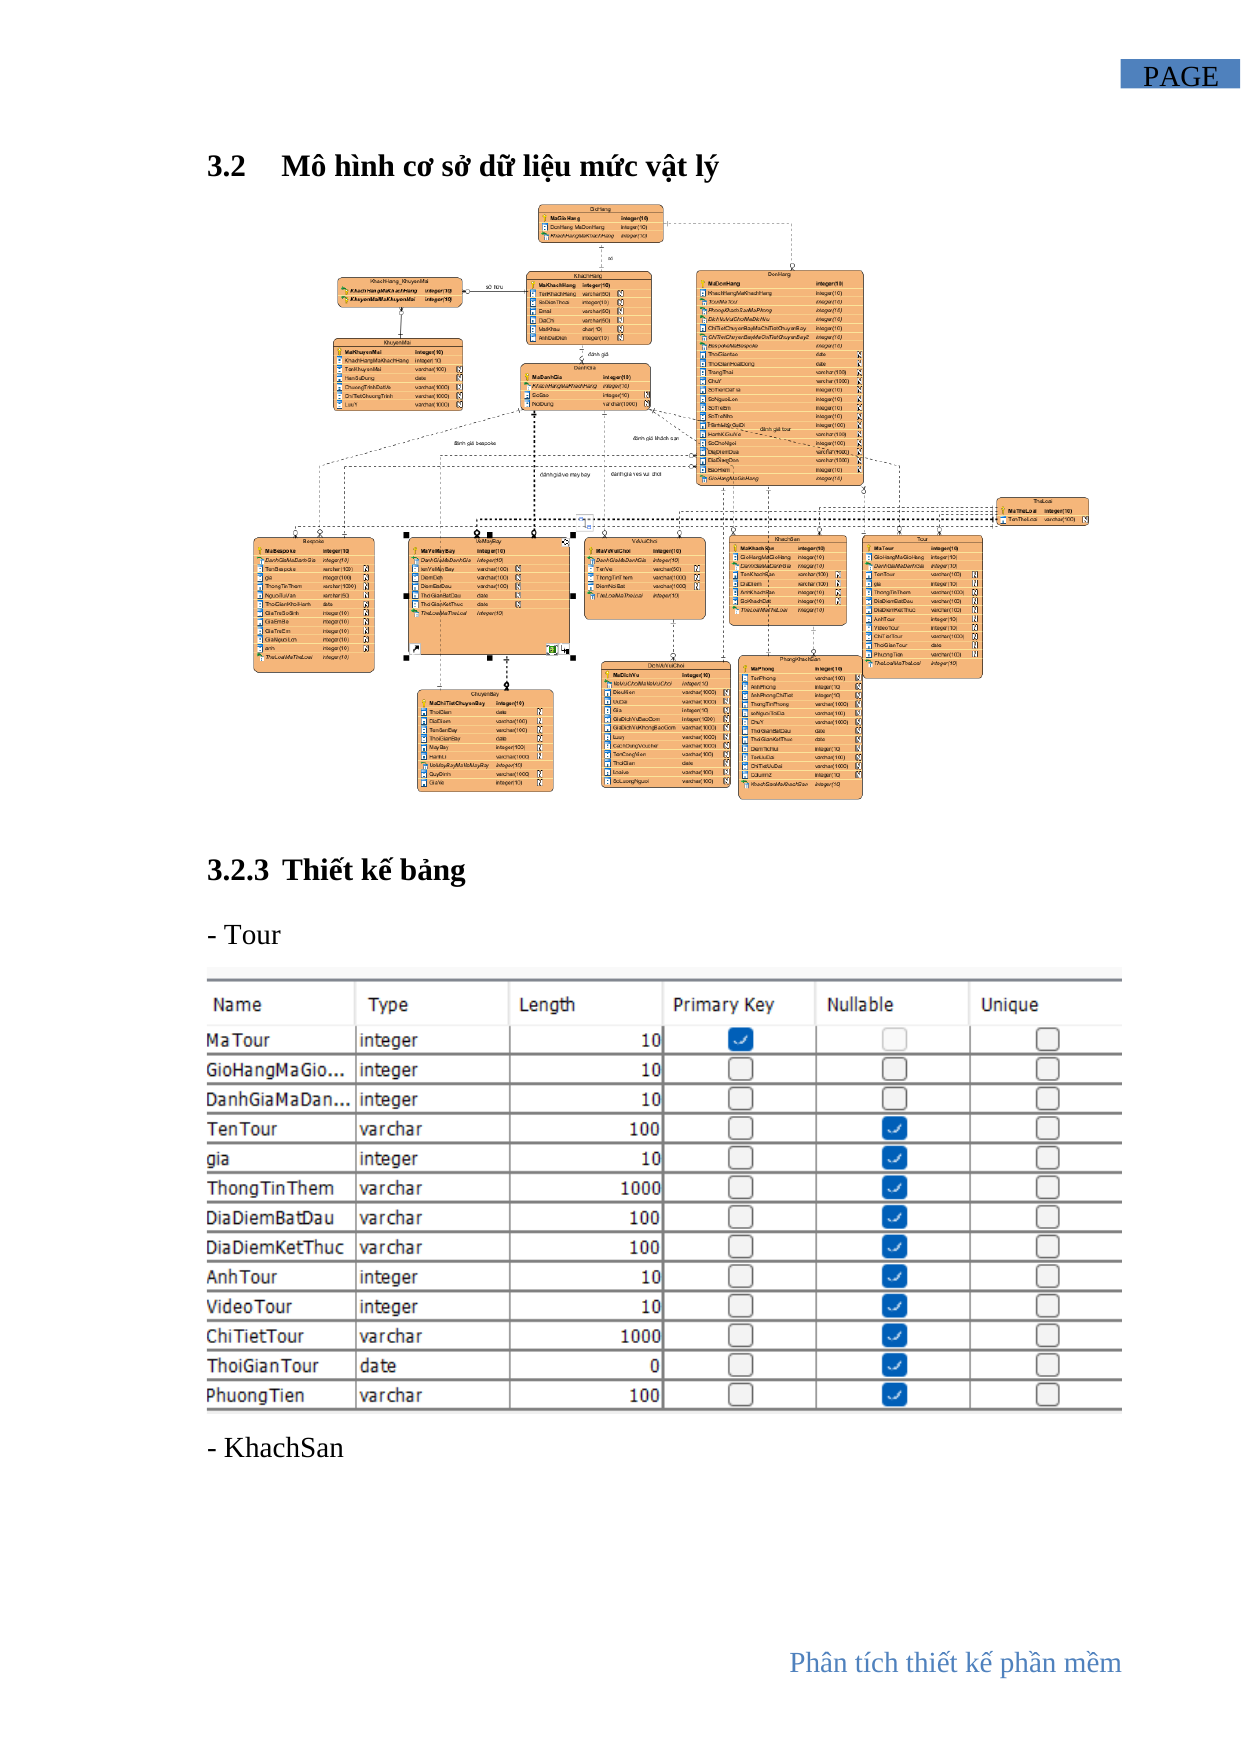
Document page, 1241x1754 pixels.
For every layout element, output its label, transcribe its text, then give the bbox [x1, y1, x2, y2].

text - KhachSan [207, 1430, 1122, 1464]
subtitle Thiết kế bảng [207, 851, 1122, 887]
picture [206, 967, 1122, 1414]
picture [206, 201, 1121, 814]
subtitle Mô hình cơ sở dữ liệu mức vật lý [207, 148, 1122, 184]
text - Tour [207, 917, 1122, 951]
